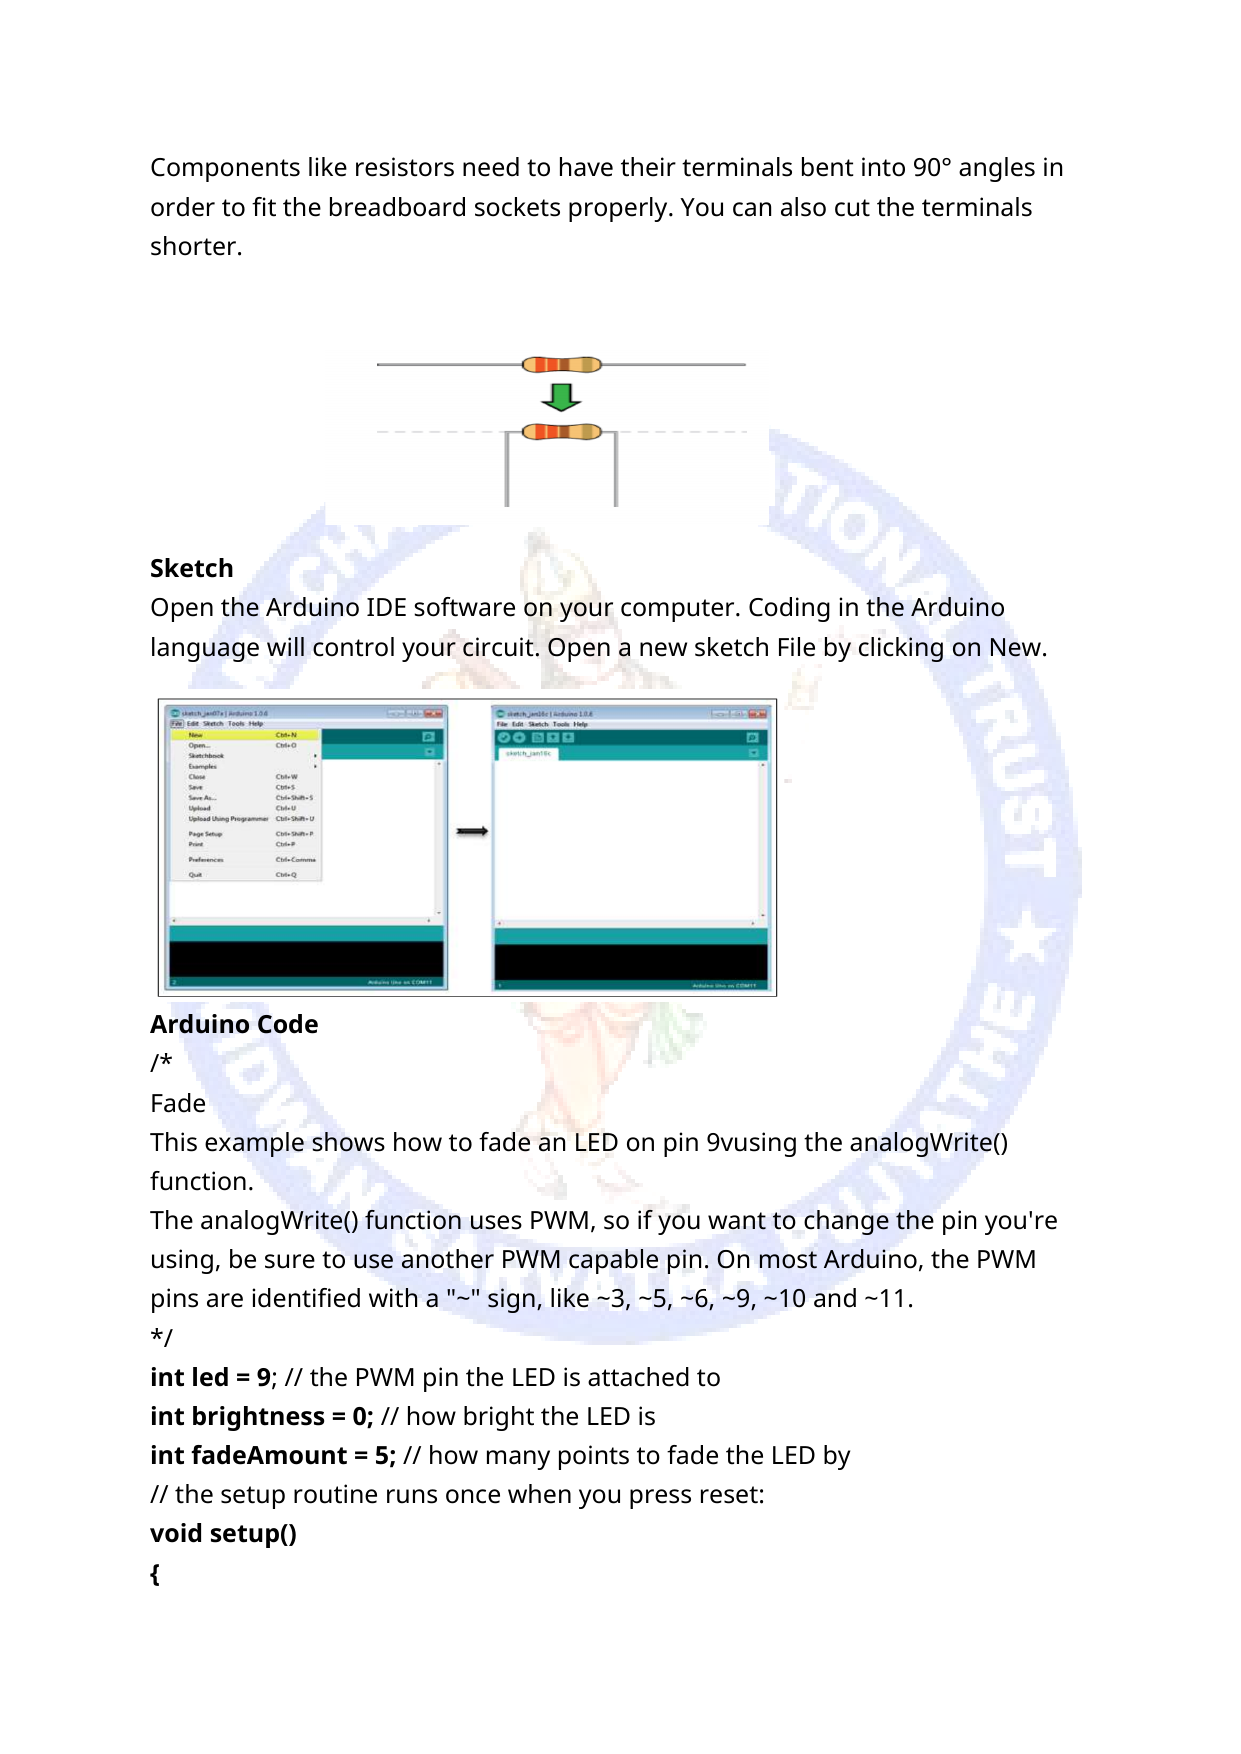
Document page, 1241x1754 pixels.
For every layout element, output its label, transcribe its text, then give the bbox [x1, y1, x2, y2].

text Sketch Open the Arduino IDE software on your computer. Coding in the Arduino language will control your circuit. Open a new sketch File by clicking on New. [150, 551, 1090, 663]
text Components like resistors need to have their terminals bent into 90° angles in order to fit the breadboard sockets properly. You can also cut the terminals shorter. [150, 150, 1090, 262]
picture [325, 348, 769, 525]
picture [150, 689, 785, 1002]
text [150, 689, 1090, 1589]
